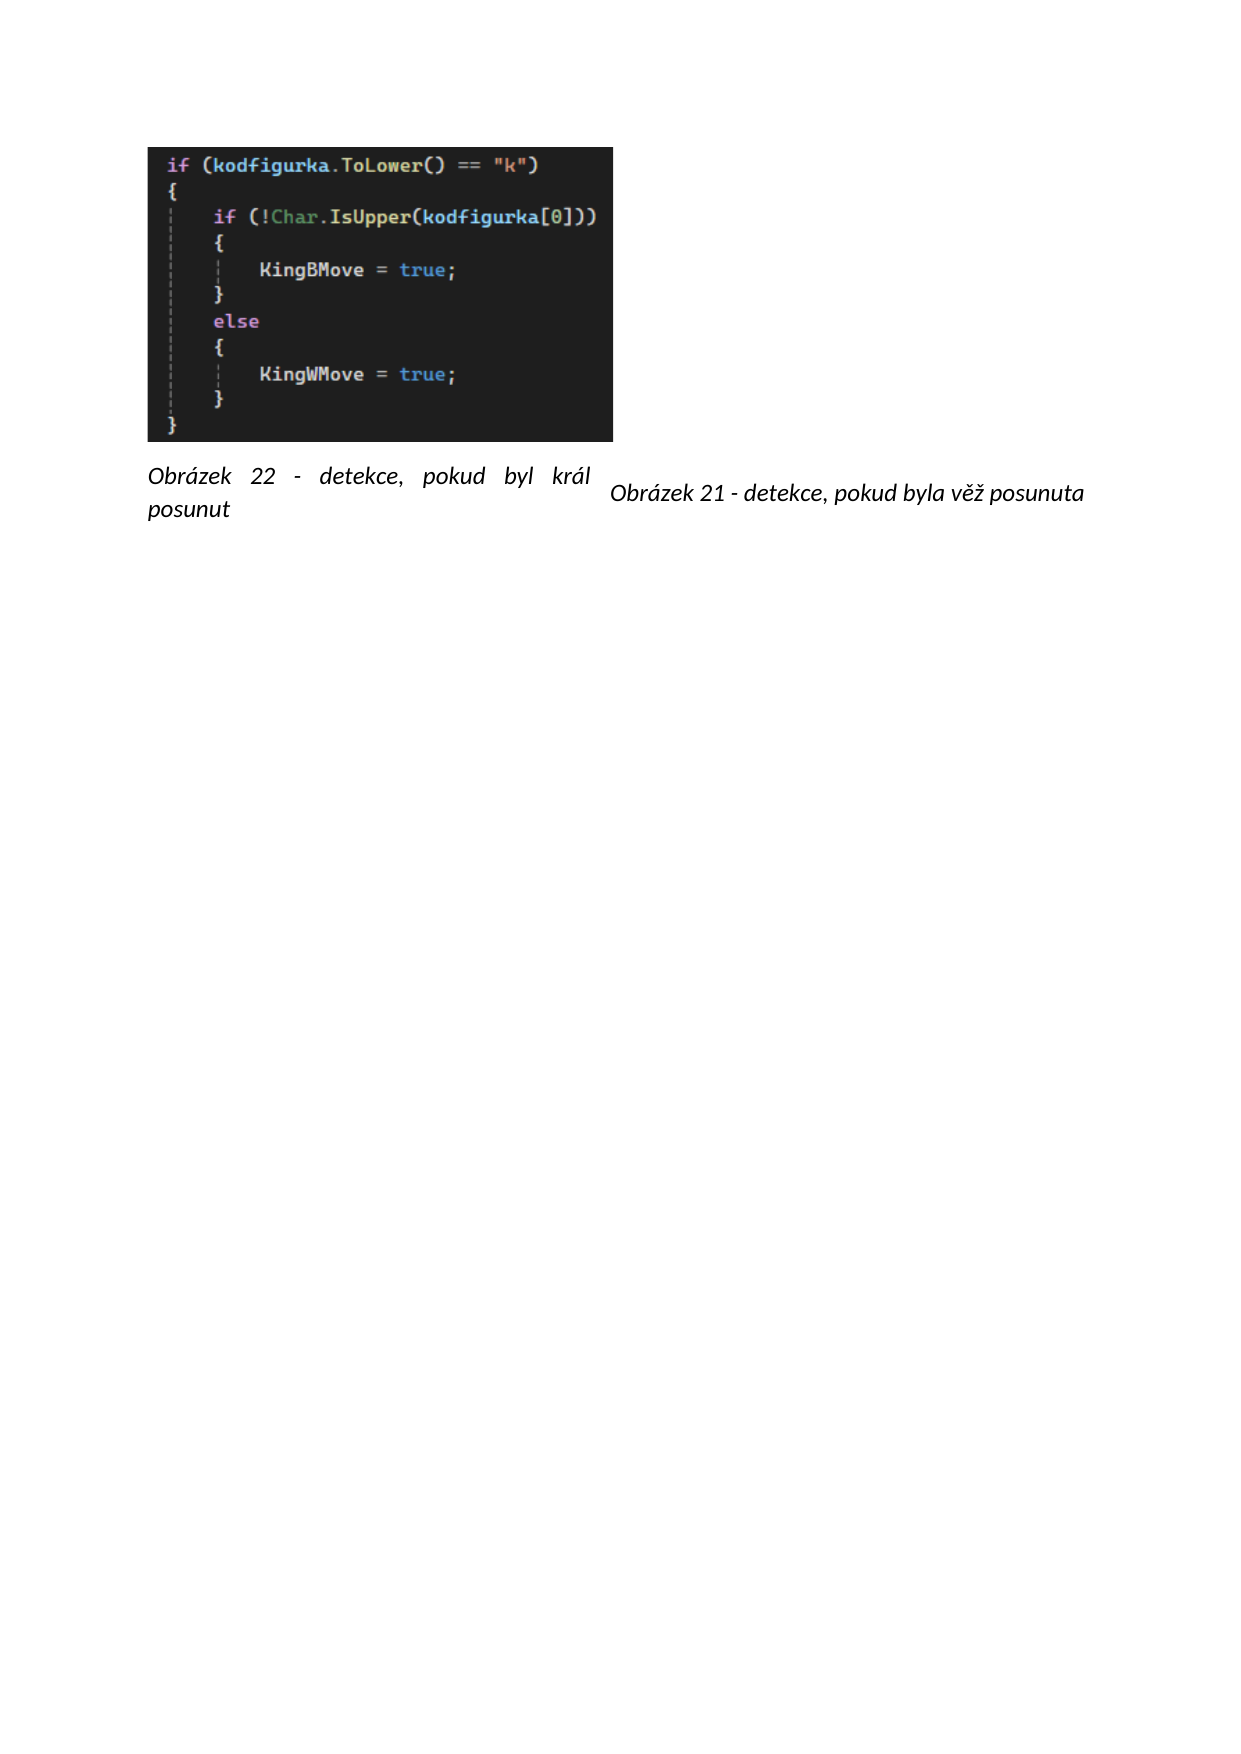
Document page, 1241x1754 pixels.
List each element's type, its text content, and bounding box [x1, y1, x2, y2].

text Obrázek 22 - detekce, pokud byl král posunut [148, 460, 1093, 524]
picture [147, 147, 614, 442]
